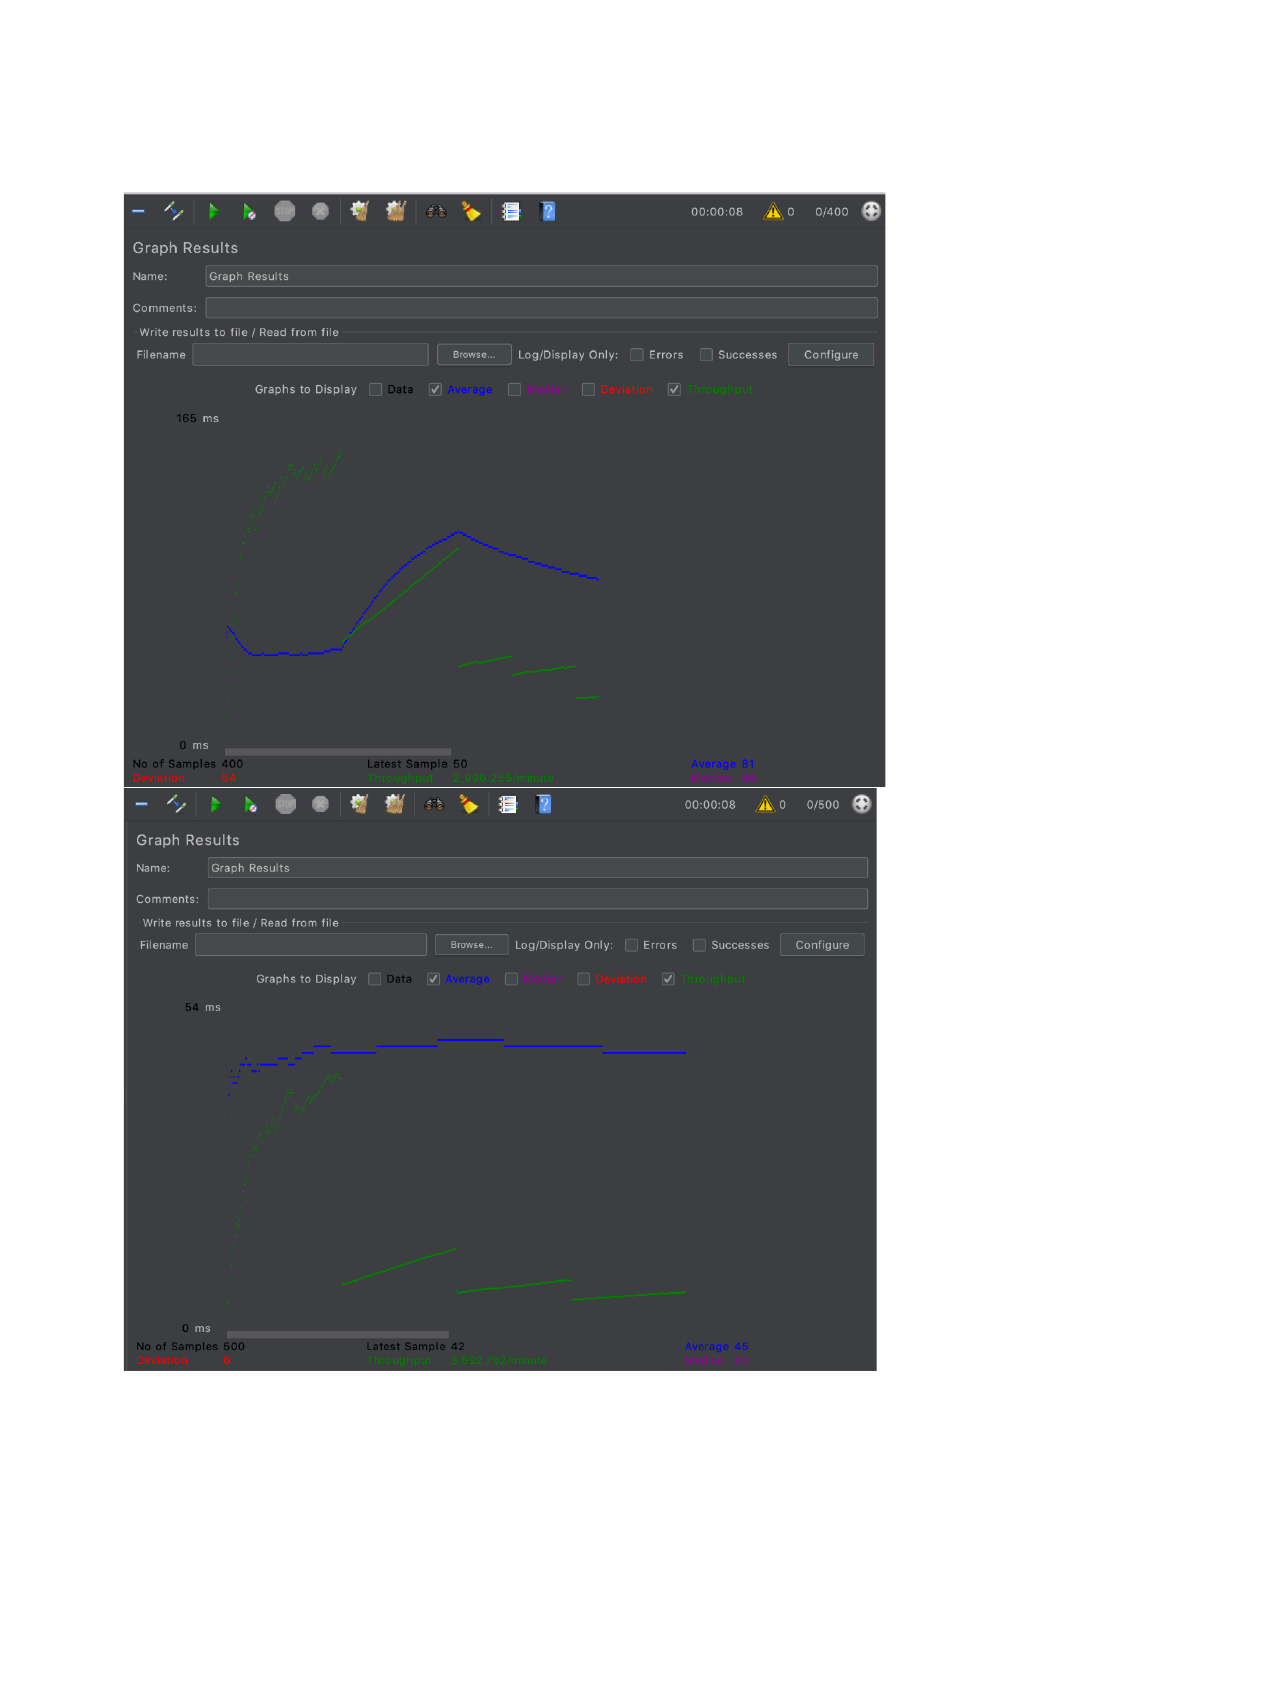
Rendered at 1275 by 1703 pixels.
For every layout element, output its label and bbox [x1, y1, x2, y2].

picture [123, 788, 877, 1371]
picture [123, 192, 886, 787]
